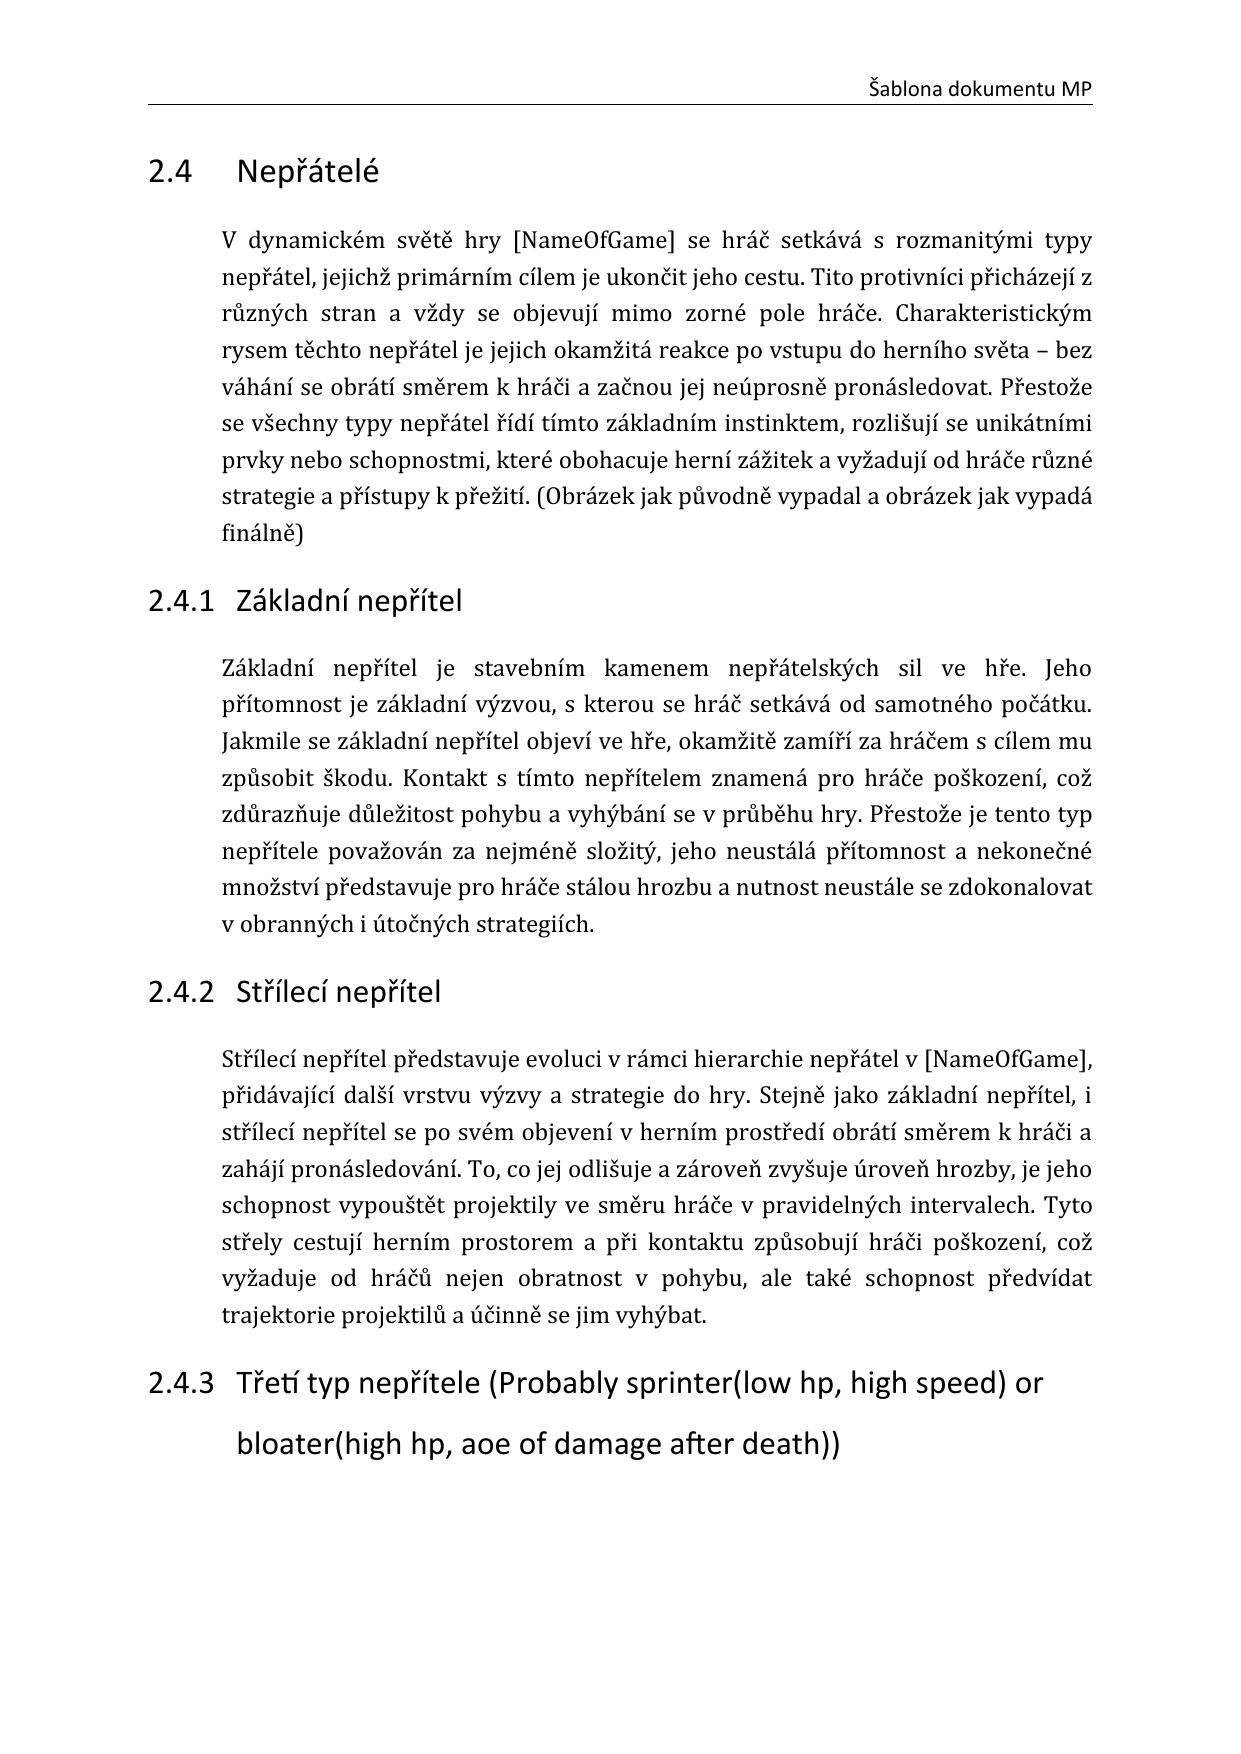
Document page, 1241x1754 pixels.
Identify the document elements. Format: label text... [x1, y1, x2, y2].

text Základní nepřítel je stavebním kamenem nepřátelských sil ve hře. Jeho přítomnost je základní výzvou, s kterou se hráč setkává od samotného počátku. Jakmile se základní nepřítel objeví ve hře, okamžitě zamíří za hráčem s cílem mu způsobit škodu. Kontakt s tímto nepřítelem znamená pro hráče poškození, což zdůrazňuje důležitost pohybu a vyhýbání se v průběhu hry. Přestože je tento typ nepřítele považován za nejméně složitý, jeho neustálá přítomnost a nekonečné množství představuje pro hráče stálou hrozbu a nutnost neustále se zdokonalovat v obranných i útočných strategiích. [221, 652, 1093, 938]
text Střílecí nepřítel představuje evoluci v rámci hierarchie nepřátel v [NameOfGame], přidávající další vrstvu výzvy a strategie do hry. Stejně jako základní nepřítel, i střílecí nepřítel se po svém objevení v herním prostředí obrátí směrem k hráči a zahájí pronásledování. To, co jej odlišuje a zároveň zvyšuje úroveň hrozby, je jeho schopnost vypouštět projektily ve směru hráče v pravidelných intervalech. Tyto střely cestují herním prostorem a při kontaktu způsobují hráči poškození, což vyžaduje od hráčů nejen obratnost v pohybu, ale také schopnost předvídat trajektorie projektilů a účinně se jim vyhýbat. [221, 1043, 1093, 1329]
subtitle Základní nepřítel [148, 579, 1093, 620]
subtitle Třetí typ nepřítele (Probably sprinter(low hp, high speed) or bloater(high hp, aoe of damage after death)) [148, 1361, 1093, 1463]
subtitle Nepřátelé [148, 148, 1093, 191]
text V dynamickém světě hry [NameOfGame] se hráč setkává s rozmanitými typy nepřátel, jejichž primárním cílem je ukončit jeho cestu. Tito protivníci přicházejí z různých stran a vždy se objevují mimo zorné pole hráče. Charakteristickým rysem těchto nepřátel je jejich okamžitá reakce po vstupu do herního světa – bez váhání se obrátí směrem k hráči a začnou jej neúprosně pronásledovat. Přestože se všechny typy nepřátel řídí tímto základním instinktem, rozlišují se unikátními prvky nebo schopnostmi, které obohacuje herní zážitek a vyžadují od hráče různé strategie a přístupy k přežití. (Obrázek jak původně vypadal a obrázek jak vypadá finálně) [221, 225, 1093, 547]
subtitle Střílecí nepřítel [148, 970, 1093, 1011]
